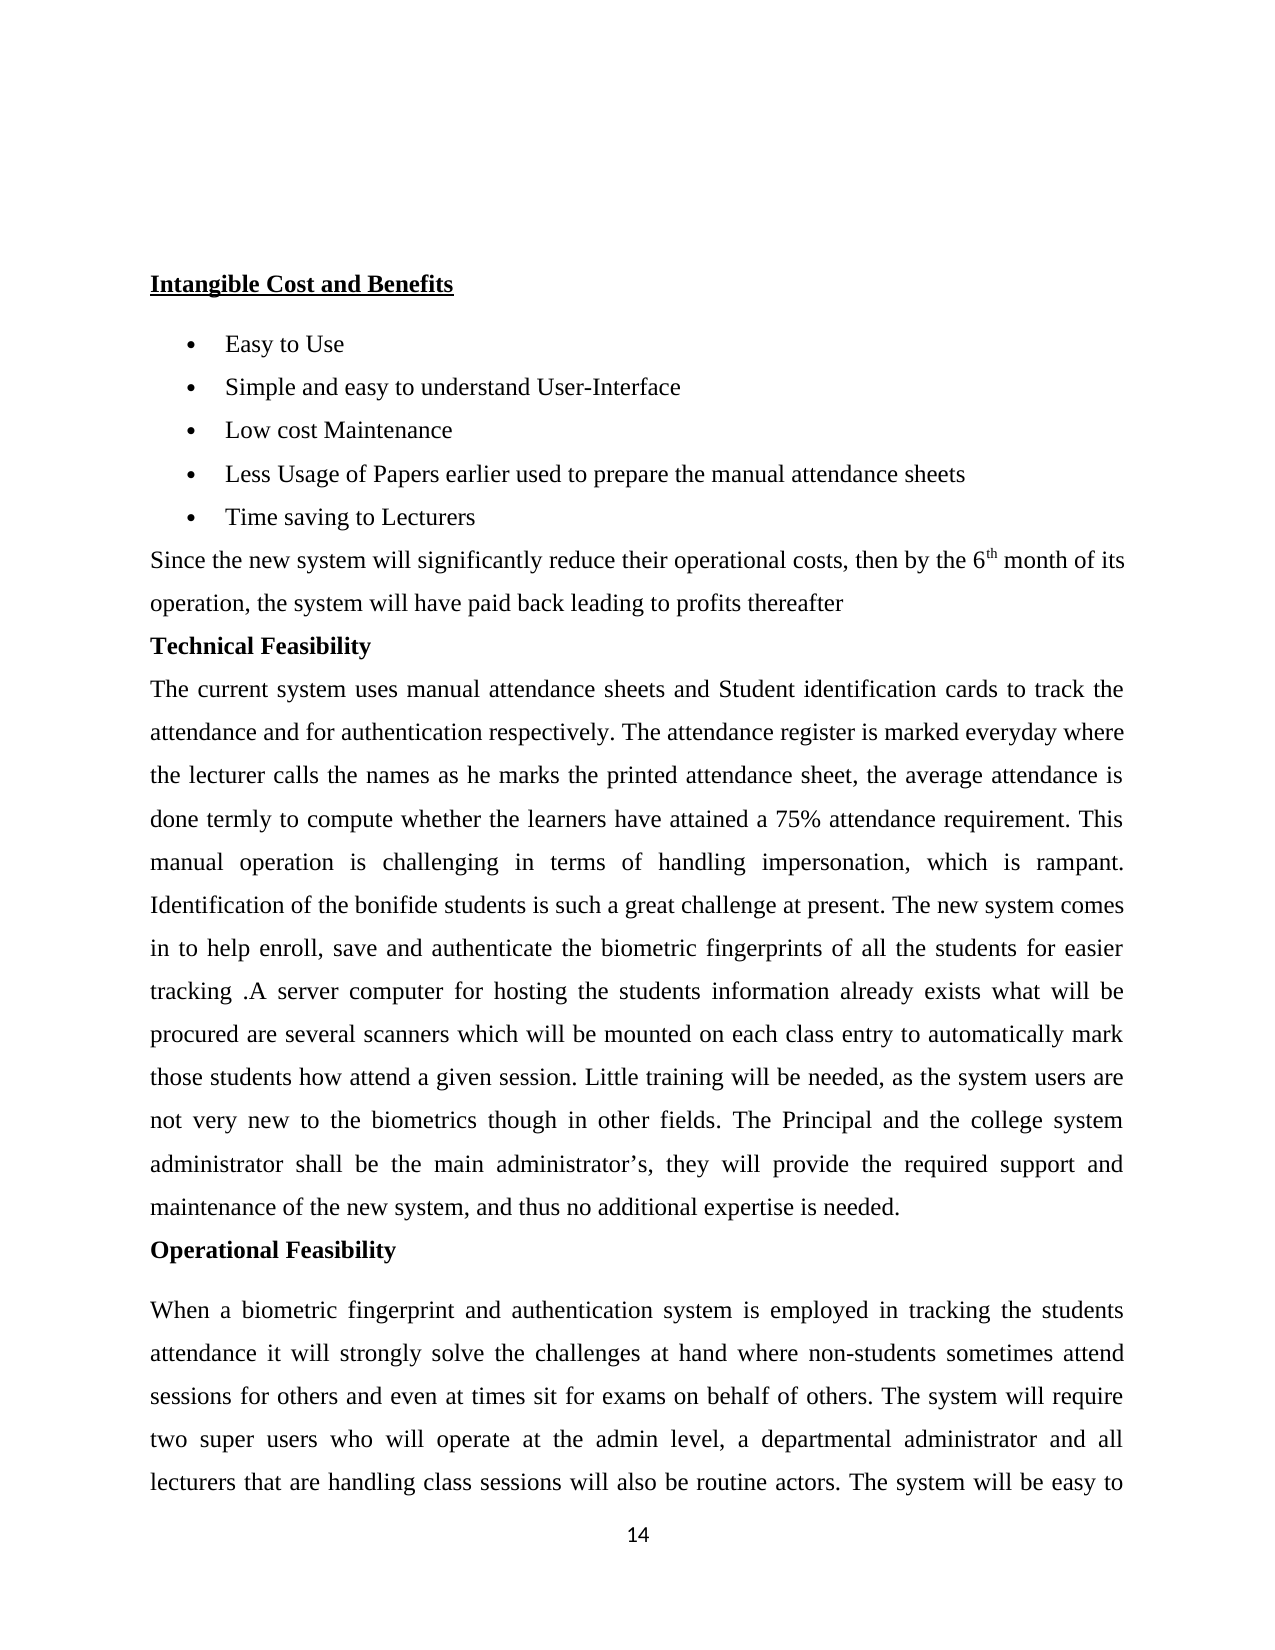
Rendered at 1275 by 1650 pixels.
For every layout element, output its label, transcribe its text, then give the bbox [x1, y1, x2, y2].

list Simple and easy to understand User-Interface [187, 372, 1125, 401]
list Time saving to Lecturers [187, 502, 1125, 531]
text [150, 1295, 1125, 1496]
text Intangible Cost and Benefits [150, 269, 1125, 298]
list Low cost Maintenance [187, 416, 1125, 444]
text Since the new system will significantly reduce their operational costs, then by the 6th month of its operation, the system will have paid back leading to profits thereafter [150, 545, 1125, 617]
list Easy to Use [187, 329, 1125, 358]
text Operational Feasibility [150, 1235, 1125, 1264]
text Technical Feasibility [150, 631, 1125, 660]
list Less Usage of Papers earlier used to prepare the manual attendance sheets [187, 459, 1125, 487]
text The current system uses manual attendance sheets and Student identification cards to track the attendance and for authentication respectively. The attendance register is marked everyday where the lecturer calls the names as he marks the printed attendance sheet, the average attendance is done termly to compute whether the learners have attained a 75% attendance requirement. This manual operation is challenging in terms of handling impersonation, which is rampant. Identification of the bonifide students is such a great challenge at present. The new system comes in to help enroll, save and authenticate the biometric fingerprints of all the students for easier tracking .A server computer for hosting the students information already exists what will be procured are several scanners which will be mounted on each class entry to automatically mark those students how attend a given session. Little training will be needed, as the system users are not very new to the biometrics though in other fields. The Principal and the college system administrator shall be the main administrator’s, they will provide the required support and maintenance of the new system, and thus no additional expertise is needed. [150, 674, 1125, 1221]
